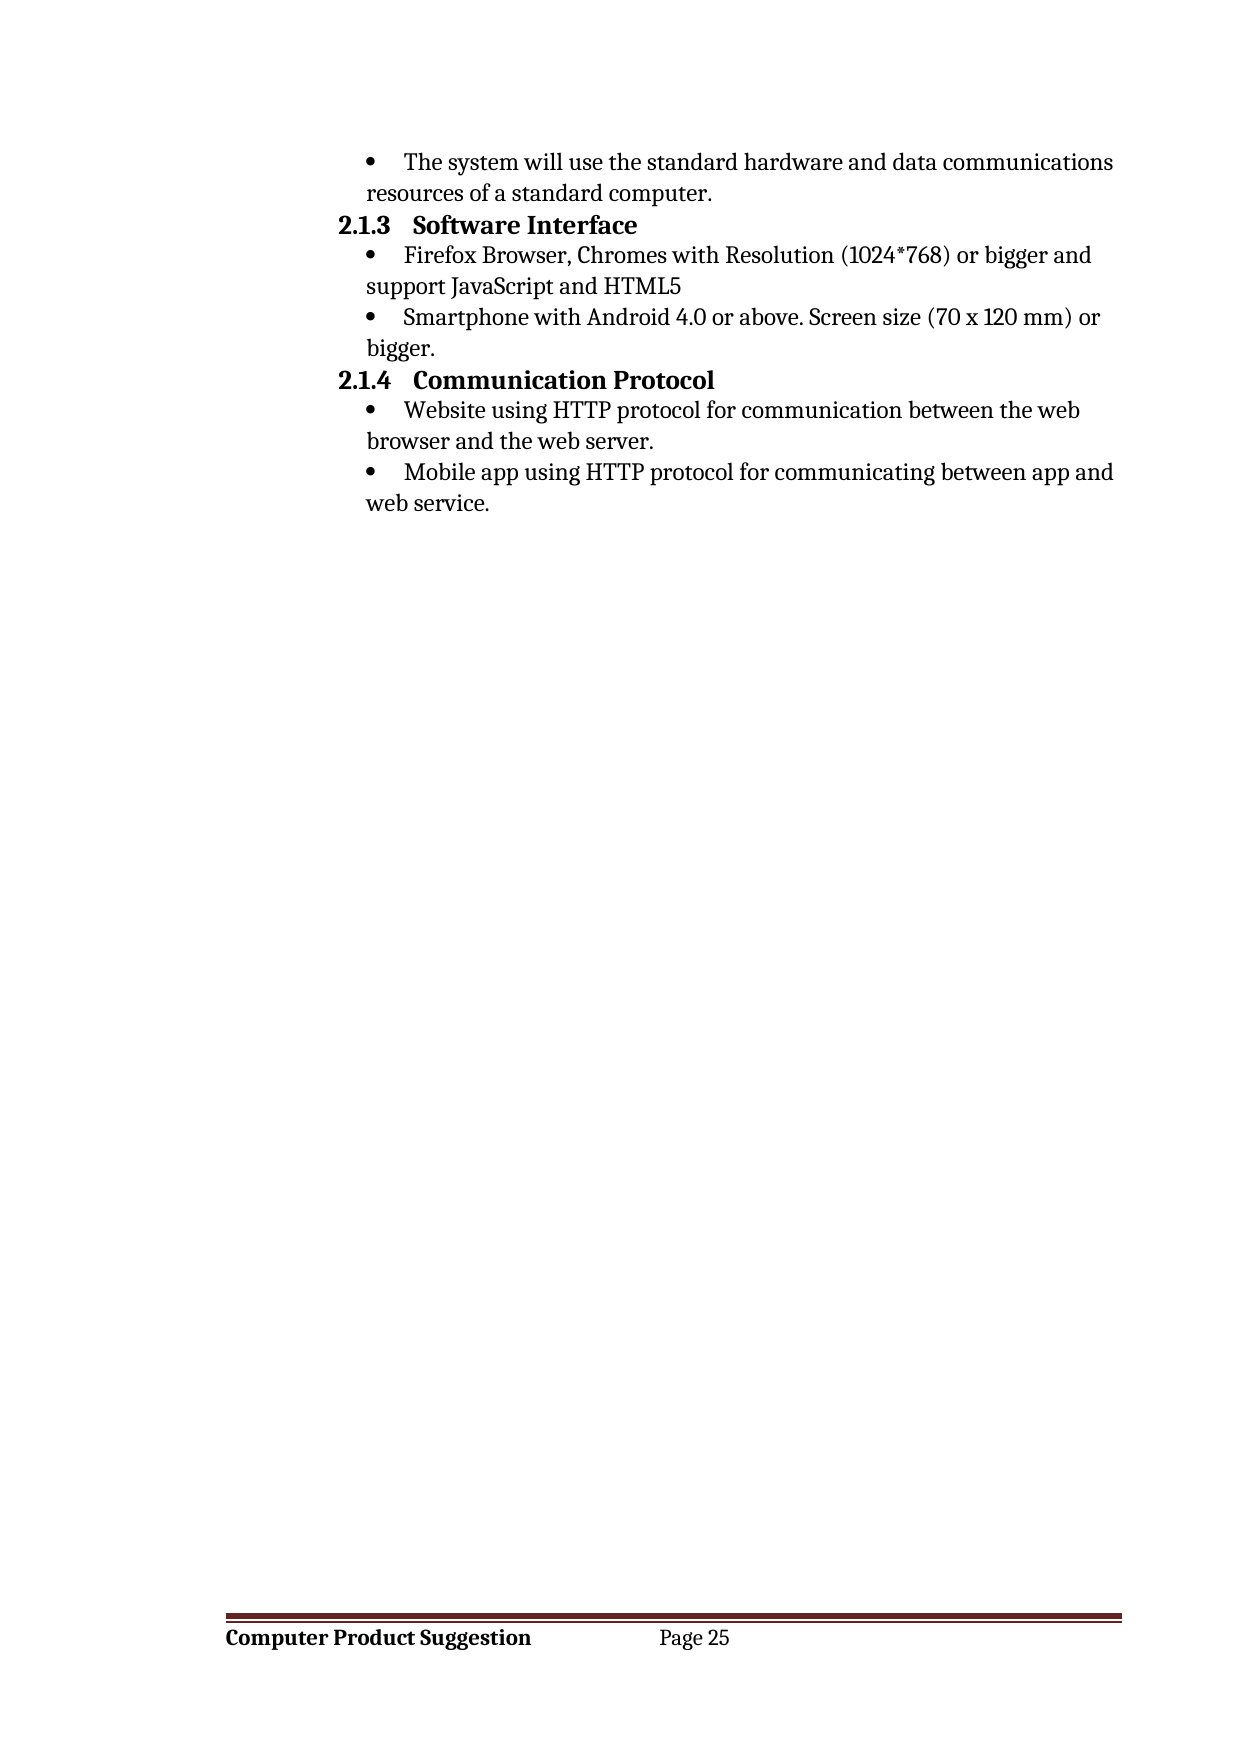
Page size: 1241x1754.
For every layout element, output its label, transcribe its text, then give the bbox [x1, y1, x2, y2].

subtitle Communication Protocol [338, 365, 1122, 396]
list The system will use the standard hardware and data communications resources of a standard computer. [366, 148, 1122, 207]
list Smartphone with Android 4.0 or above. Screen size (70 x 120 mm) or bigger. [366, 303, 1122, 363]
subtitle Software Interface [338, 210, 1122, 241]
list Firefox Browser, Chromes with Resolution (1024*768) or bigger and support JavaScript and HTML5 [366, 241, 1122, 301]
list Website using HTTP protocol for communication between the web browser and the web server. [366, 396, 1122, 456]
list Mobile app using HTTP protocol for communicating between app and web service. [366, 458, 1122, 518]
